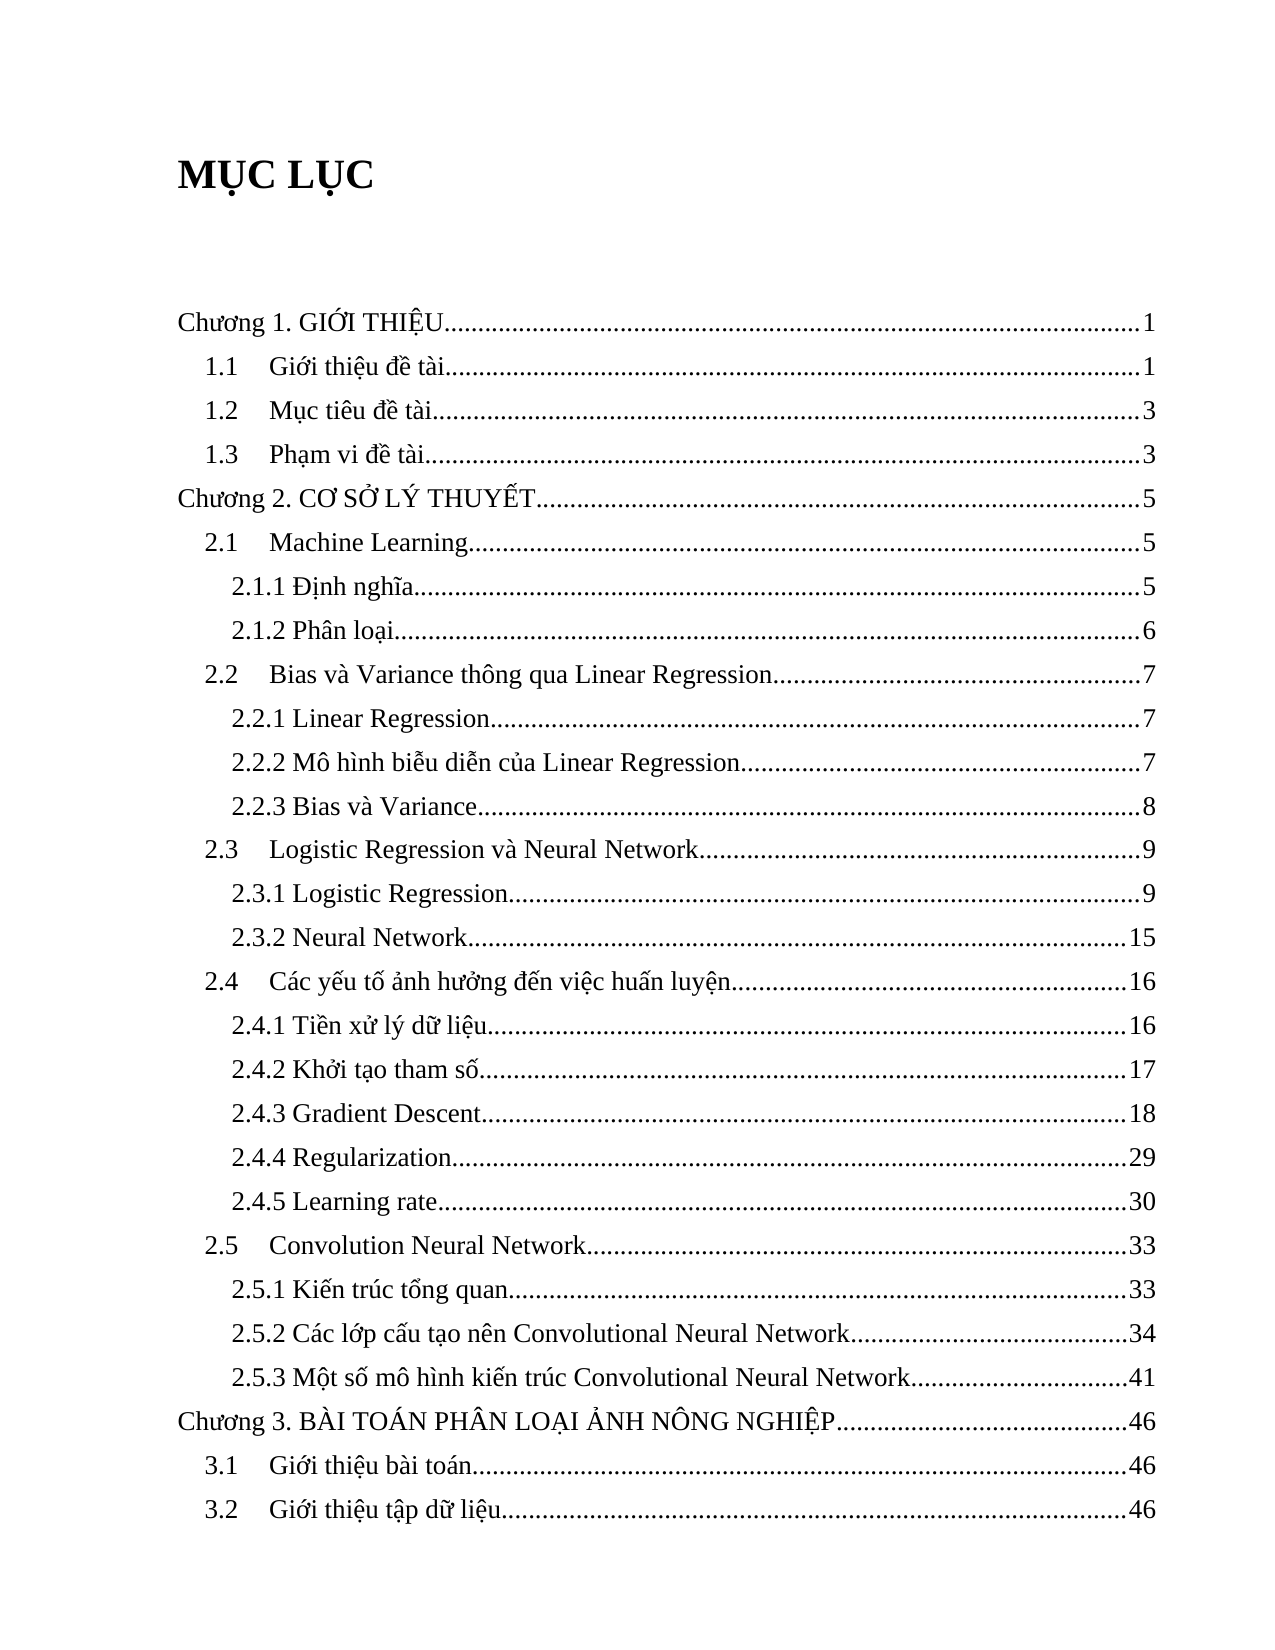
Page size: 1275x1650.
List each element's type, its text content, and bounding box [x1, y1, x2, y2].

subtitle MỤC LỤC [177, 150, 1157, 198]
